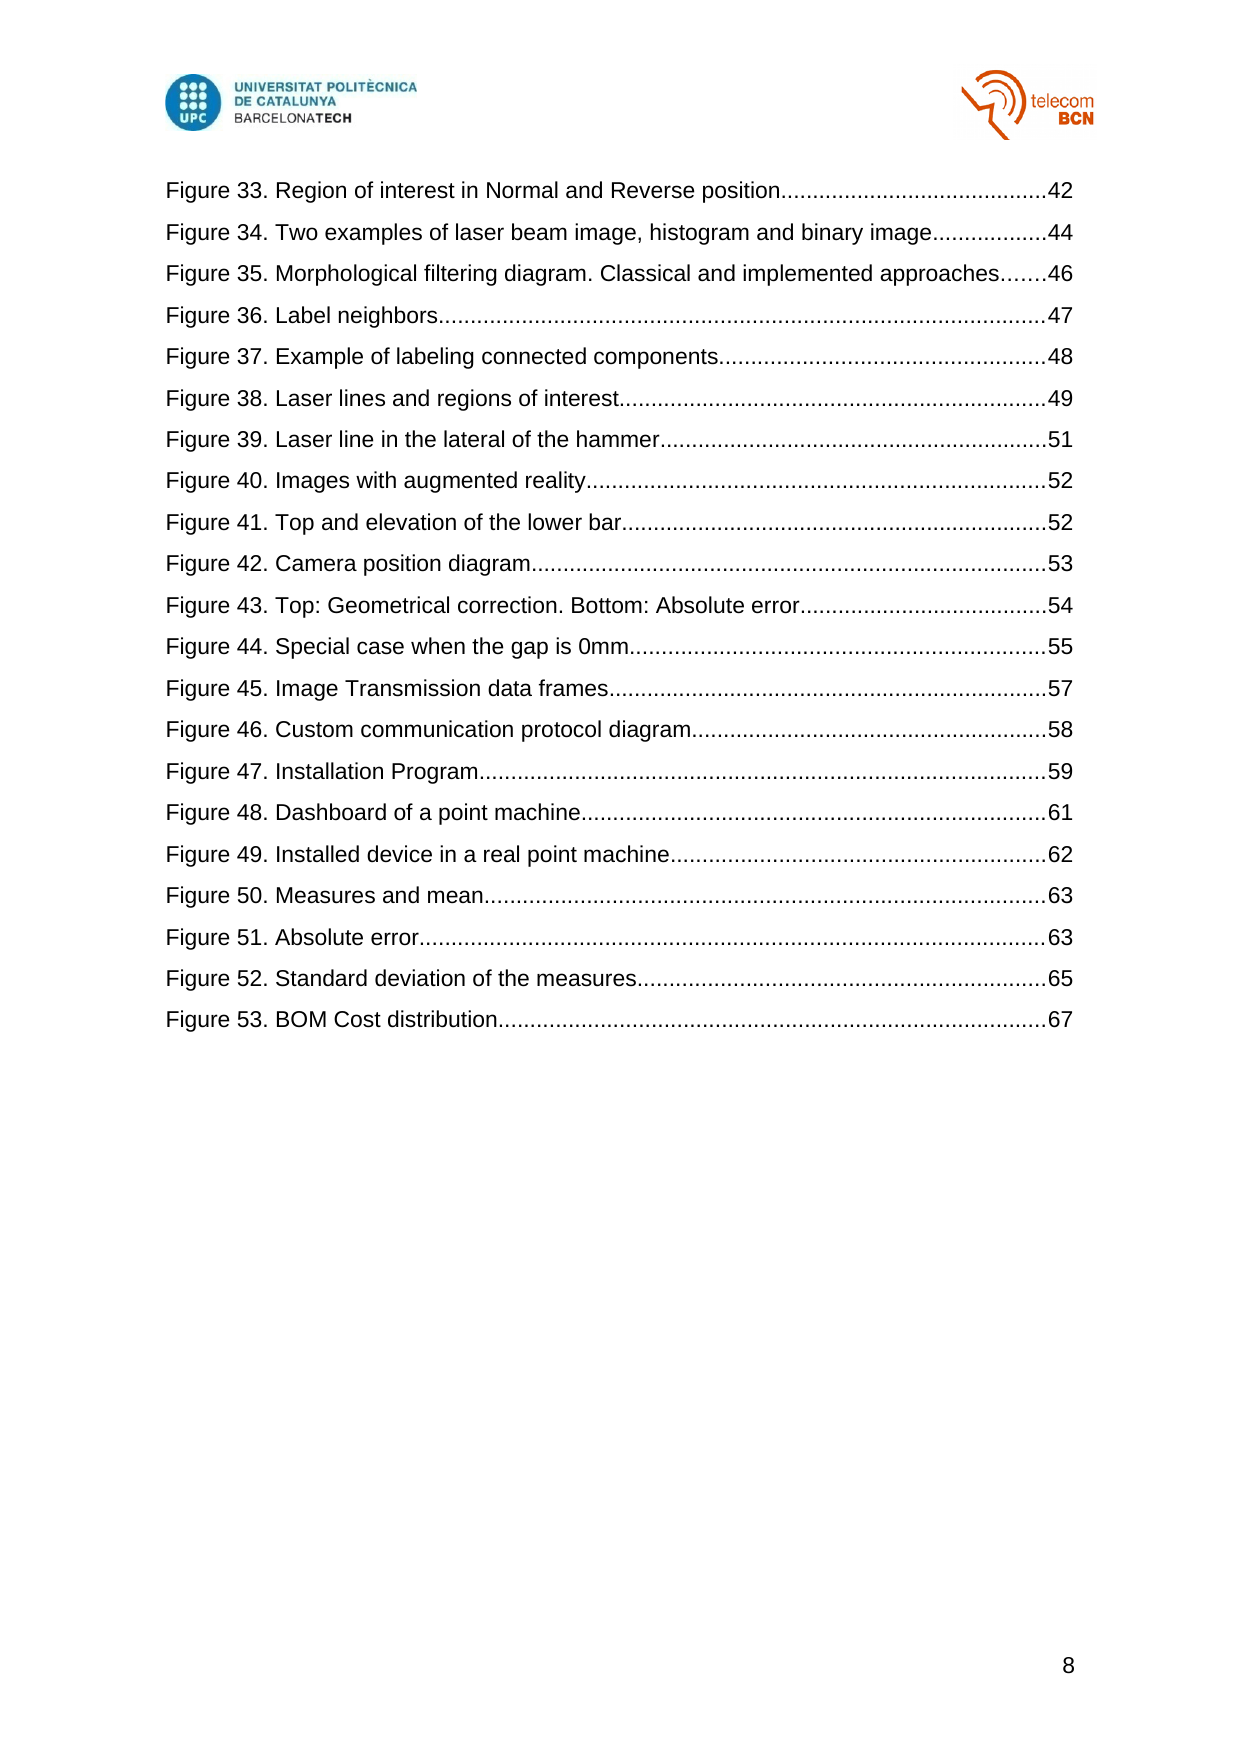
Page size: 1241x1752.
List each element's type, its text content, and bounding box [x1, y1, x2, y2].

picture [952, 64, 1097, 140]
text Figure 43. Top: Geometrical correction. Bottom: Absolute error 54 [165, 592, 1075, 618]
text Figure 53. BOM Cost distribution 67 [165, 1006, 1075, 1033]
text Figure 37. Example of labeling connected components 48 [165, 343, 1075, 369]
text Figure 47. Installation Program 59 [165, 758, 1075, 784]
text Figure 42. Camera position diagram 53 [165, 550, 1075, 577]
text Figure 40. Images with augmented reality 52 [165, 467, 1075, 494]
text Figure 36. Label neighbors 47 [165, 302, 1075, 328]
text Figure 49. Installed device in a real point machine 62 [165, 841, 1075, 867]
picture [165, 74, 417, 131]
text Figure 45. Image Transmission data frames 57 [165, 675, 1075, 701]
text Figure 48. Dashboard of a point machine. 61 [165, 799, 1075, 825]
text Figure 52. Standard deviation of the measures 65 [165, 965, 1075, 991]
text Figure 33. Region of interest in Normal and Reverse position 42 [165, 177, 1075, 203]
text Figure 35. Morphological filtering diagram. Classical and implemented approaches 46 [165, 260, 1075, 286]
text Figure 51. Absolute error 63 [165, 923, 1075, 950]
text Figure 50. Measures and mean 63 [165, 882, 1075, 908]
text Figure 38. Laser lines and regions of interest 49 [165, 384, 1075, 411]
text Figure 44. Special case when the gap is 0mm 55 [165, 633, 1075, 659]
text Figure 39. Laser line in the lateral of the hammer 51 [165, 426, 1075, 452]
text Figure 34. Two examples of laser beam image, histogram and binary image 44 [165, 219, 1075, 245]
text Figure 46. Custom communication protocol diagram 58 [165, 716, 1075, 742]
text Figure 41. Top and elevation of the lower bar 52 [165, 509, 1075, 535]
